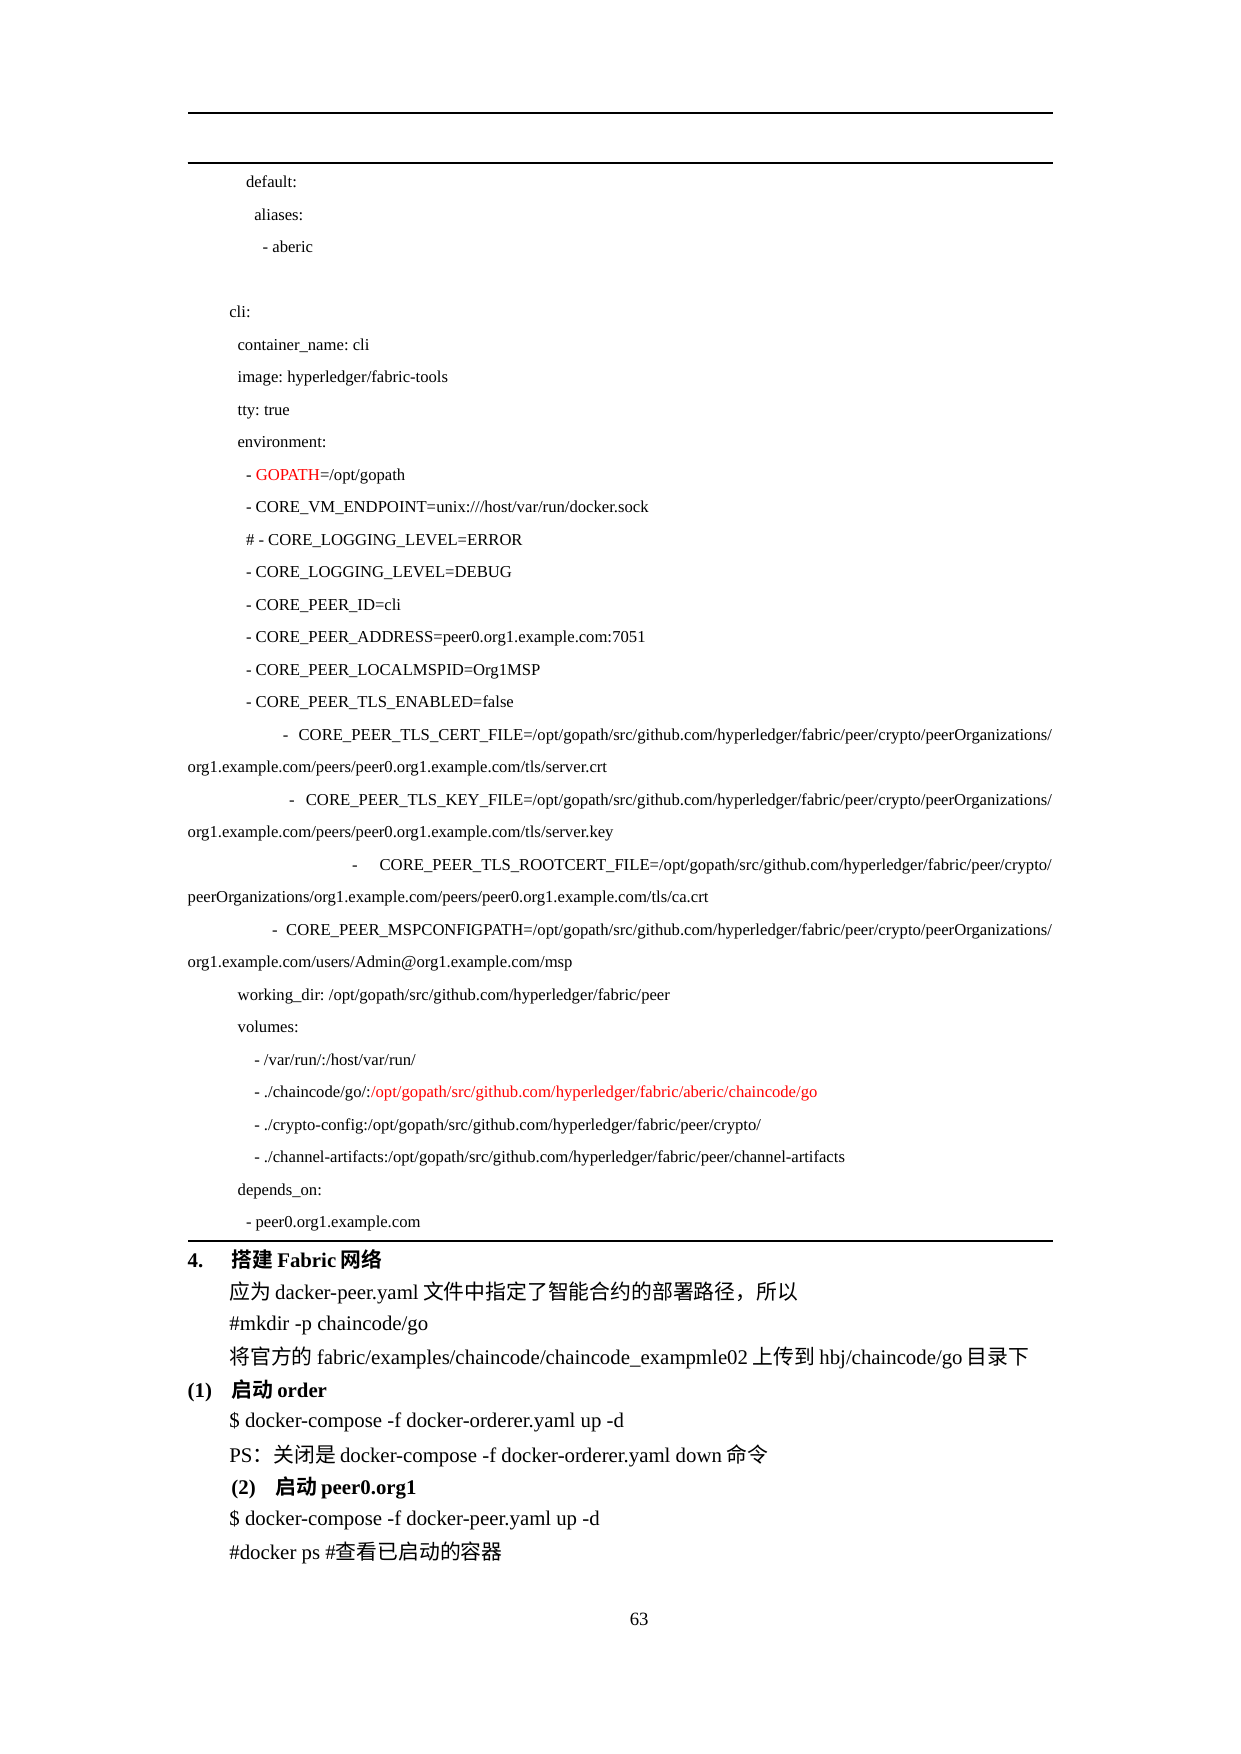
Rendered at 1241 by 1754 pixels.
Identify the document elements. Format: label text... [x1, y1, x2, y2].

subtitle 启动order [187, 1372, 1053, 1404]
text - GOPATH=/opt/gopath [187, 458, 1053, 491]
text # - CORE_LOGGING_LEVEL=ERROR [187, 523, 1053, 556]
text - /var/run/:/host/var/run/ [187, 1043, 1053, 1076]
text environment: [187, 426, 1053, 458]
text - peer0.org1.example.com [187, 1202, 1053, 1242]
text - ./crypto-config:/opt/gopath/src/github.com/hyperledger/fabric/peer/crypto/ [187, 1108, 1053, 1141]
text default: [187, 163, 1053, 198]
text PS：关闭是docker-compose -f docker-orderer.yaml down命令 [187, 1437, 1053, 1469]
text $ docker-compose -f docker-orderer.yaml up -d [187, 1404, 1053, 1437]
text - CORE_PEER_TLS_ENABLED=false [187, 686, 1053, 718]
subtitle 启动peer0.org1 [231, 1469, 1053, 1502]
text - CORE_PEER_TLS_KEY_FILE=/opt/gopath/src/github.com/hyperledger/fabric/peer/crypto/peerOrganizations/org1.example.com/peers/peer0.org1.example.com/tls/server.key [187, 783, 1053, 848]
text - ./chaincode/go/:/opt/gopath/src/github.com/hyperledger/fabric/aberic/chaincode/go [187, 1076, 1053, 1108]
text - CORE_VM_ENDPOINT=unix:///host/var/run/docker.sock [187, 491, 1053, 523]
text #mkdir -p chaincode/go [187, 1307, 1053, 1339]
text - CORE_PEER_TLS_CERT_FILE=/opt/gopath/src/github.com/hyperledger/fabric/peer/crypto/peerOrganizations/org1.example.com/peers/peer0.org1.example.com/tls/server.crt [187, 718, 1053, 783]
text cli: [187, 296, 1053, 328]
text tty: true [187, 393, 1053, 426]
text $ docker-compose -f docker-peer.yaml up -d [187, 1502, 1053, 1534]
text 应为dacker-peer.yaml文件中指定了智能合约的部署路径，所以 [187, 1274, 1053, 1307]
text aliases: [187, 198, 1053, 231]
text container_name: cli [187, 328, 1053, 361]
text - ./channel-artifacts:/opt/gopath/src/github.com/hyperledger/fabric/peer/channel-artifacts [187, 1141, 1053, 1173]
subtitle 搭建Fabric网络 [187, 1242, 1053, 1274]
text - CORE_PEER_TLS_ROOTCERT_FILE=/opt/gopath/src/github.com/hyperledger/fabric/peer/crypto/peerOrganizations/org1.example.com/peers/peer0.org1.example.com/tls/ca.crt [187, 848, 1053, 913]
text - CORE_LOGGING_LEVEL=DEBUG [187, 556, 1053, 588]
text - aberic [187, 231, 1053, 263]
text working_dir: /opt/gopath/src/github.com/hyperledger/fabric/peer [187, 978, 1053, 1011]
text depends_on: [187, 1173, 1053, 1202]
text image: hyperledger/fabric-tools [187, 361, 1053, 393]
text - CORE_PEER_ADDRESS=peer0.org1.example.com:7051 [187, 621, 1053, 653]
text - CORE_PEER_MSPCONFIGPATH=/opt/gopath/src/github.com/hyperledger/fabric/peer/crypto/peerOrganizations/org1.example.com/users/Admin@org1.example.com/msp [187, 913, 1053, 978]
text 将官方的fabric/examples/chaincode/chaincode_exampmle02上传到hbj/chaincode/go目录下 [187, 1339, 1053, 1372]
text volumes: [187, 1011, 1053, 1043]
text - CORE_PEER_ID=cli [187, 588, 1053, 621]
text #docker ps #查看已启动的容器 [187, 1534, 1053, 1567]
text - CORE_PEER_LOCALMSPID=Org1MSP [187, 653, 1053, 686]
